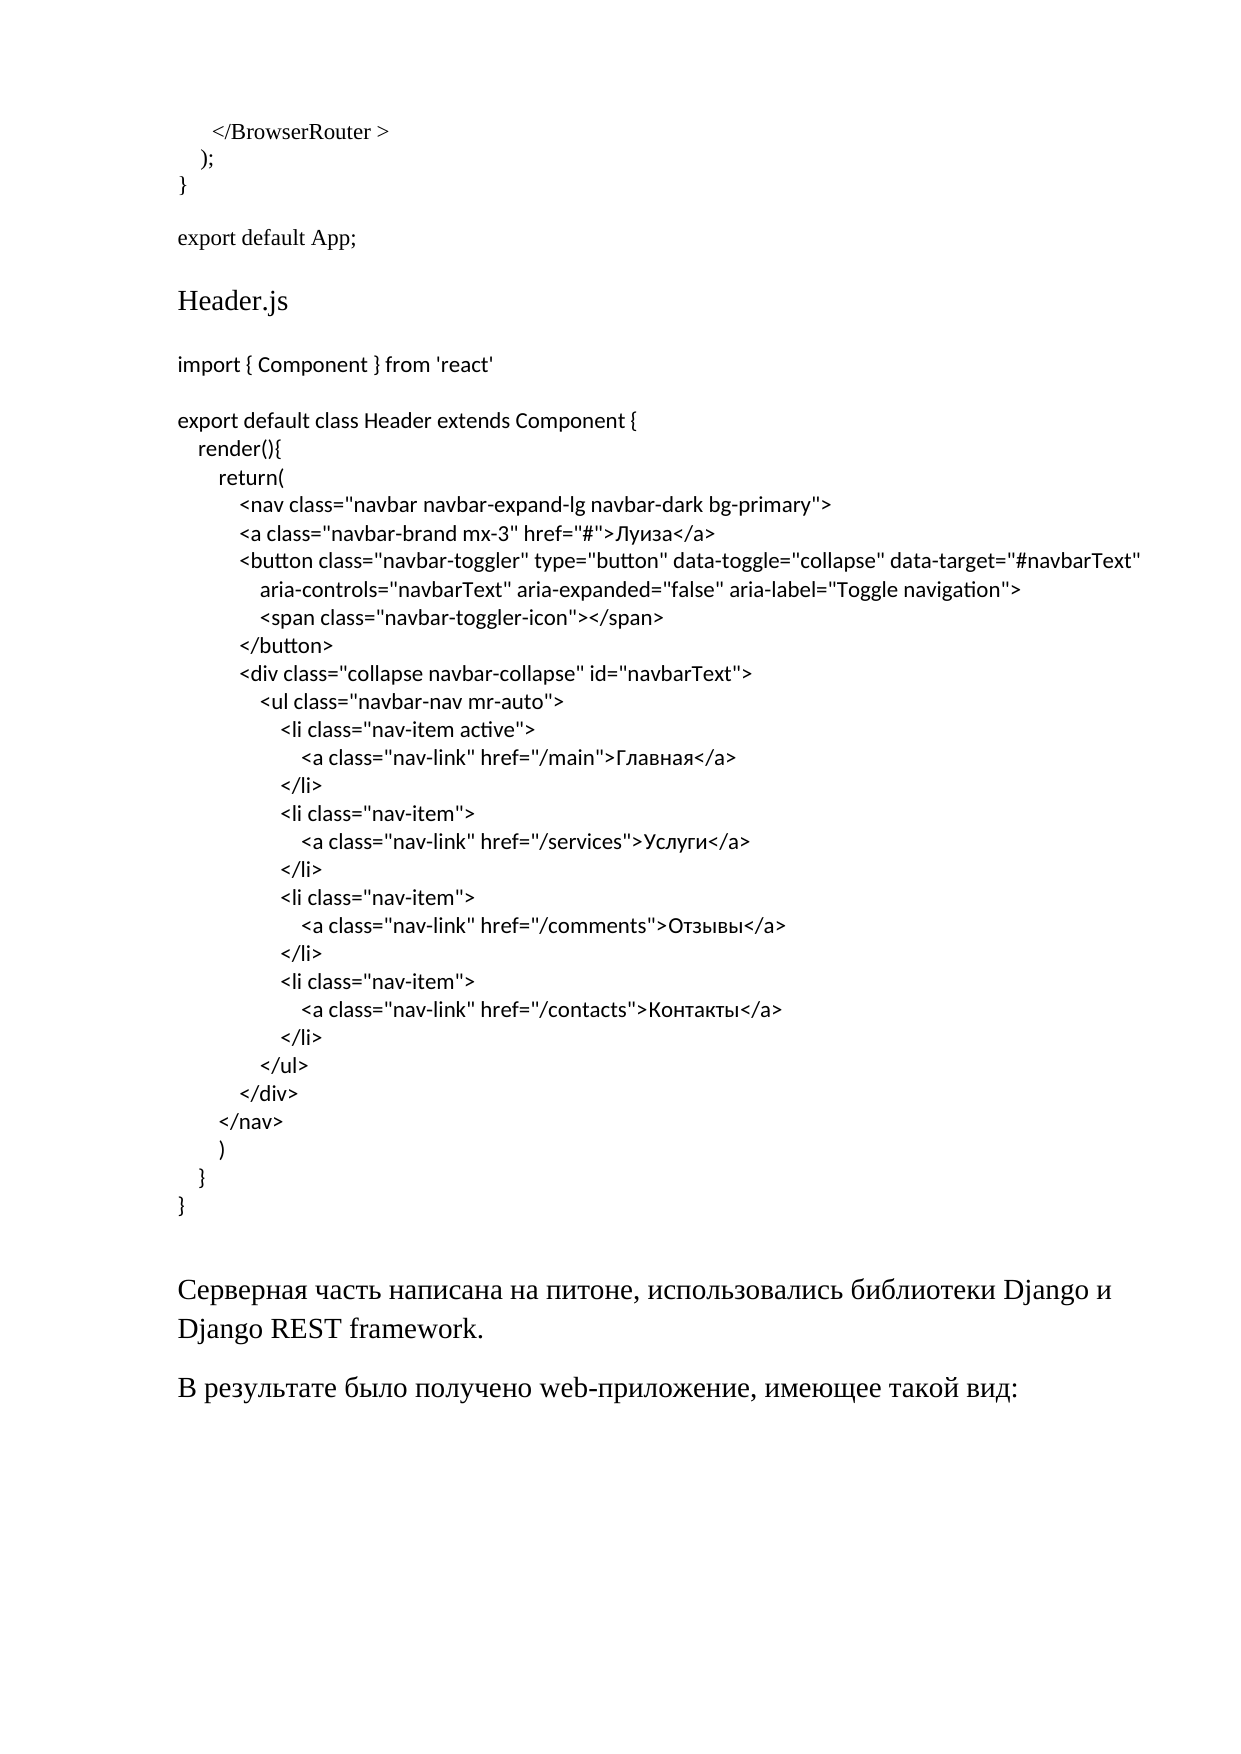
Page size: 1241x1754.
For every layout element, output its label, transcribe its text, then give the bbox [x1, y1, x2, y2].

text В результате было получено web-приложение, имеющее такой вид: [177, 1370, 1152, 1404]
text Серверная часть написана на питоне, использовались библиотеки Django и Django REST framework. [177, 1272, 1152, 1344]
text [177, 118, 1152, 250]
text import { Component } from 'react' export default class Header extends Component { render(){ return( <nav class="navbar navbar-expand-lg navbar-dark bg-primary"> <a class="navbar-brand mx-3" href="#">Луиза</a> <button class="navbar-toggler" type="button" data-toggle="collapse" data-target="#navbarText" aria-controls="navbarText" aria-expanded="false" aria-label="Toggle navigation"> <span class="navbar-toggler-icon"></span> </button> <div class="collapse navbar-collapse" id="navbarText"> <ul class="navbar-nav mr-auto"> <li class="nav-item active"> <a class="nav-link" href="/main">Главная</a> </li> <li class="nav-item"> <a class="nav-link" href="/services">Услуги</a> </li> <li class="nav-item"> <a class="nav-link" href="/comments">Отзывы</a> </li> <li class="nav-item"> <a class="nav-link" href="/contacts">Контакты</a> </li> </ul> </div> </nav> ) } } [177, 351, 1152, 1219]
text Header.js [177, 283, 1152, 317]
